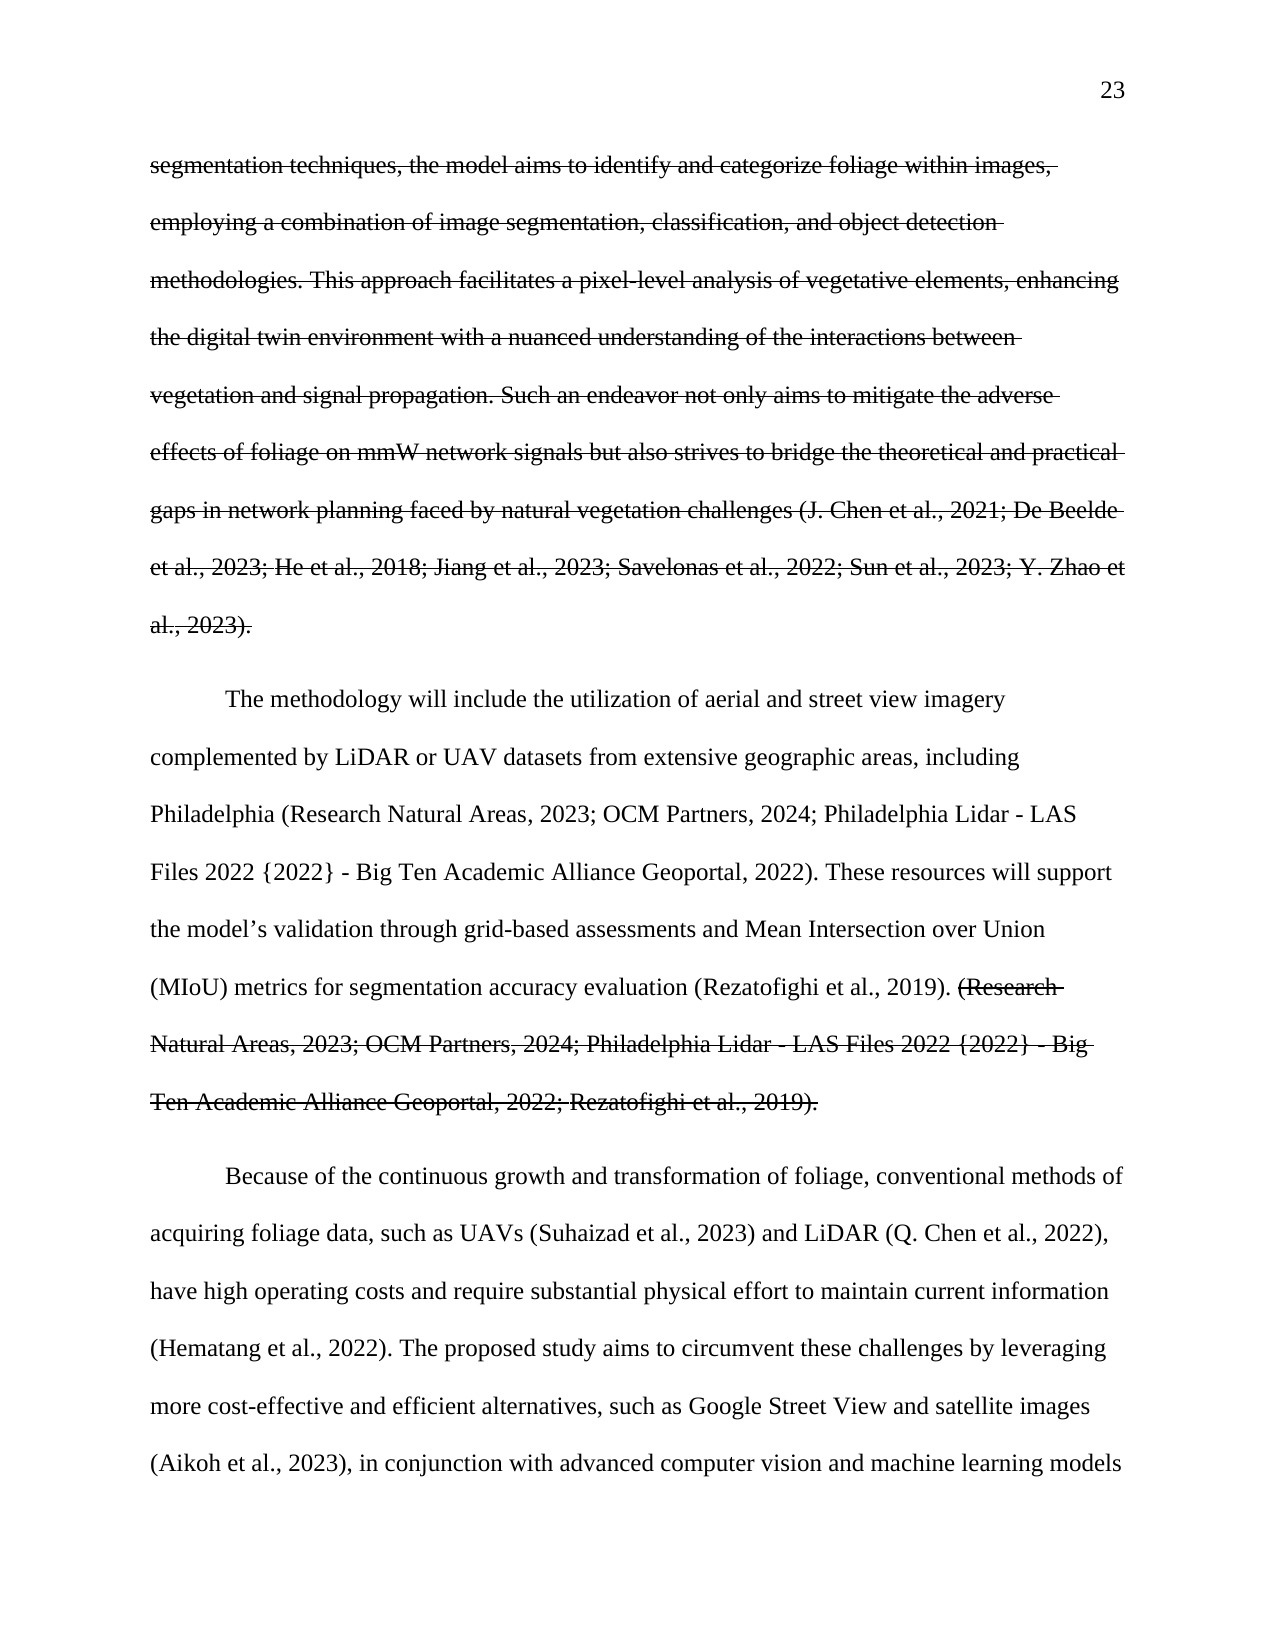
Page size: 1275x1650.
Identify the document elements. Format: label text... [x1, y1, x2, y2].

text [150, 150, 1125, 453]
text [150, 1161, 1125, 1477]
text The methodology will include the utilization of aerial and street view imagery complemented by LiDAR or UAV datasets from extensive geographic areas, including Philadelphia (Research Natural Areas, 2023; OCM Partners, 2024; Philadelphia Lidar - LAS Files 2022 {2022} - Big Ten Academic Alliance Geoportal, 2022). These resources will support the model’s validation through grid-based assessments and Mean Intersection over Union (MIoU) metrics for segmentation accuracy evaluation (Rezatofighi et al., 2019). (Research Natural Areas, 2023; OCM Partners, 2024; Philadelphia Lidar - LAS Files 2022 {2022} - Big Ten Academic Alliance Geoportal, 2022; Rezatofighi et al., 2019). [150, 684, 1125, 1115]
